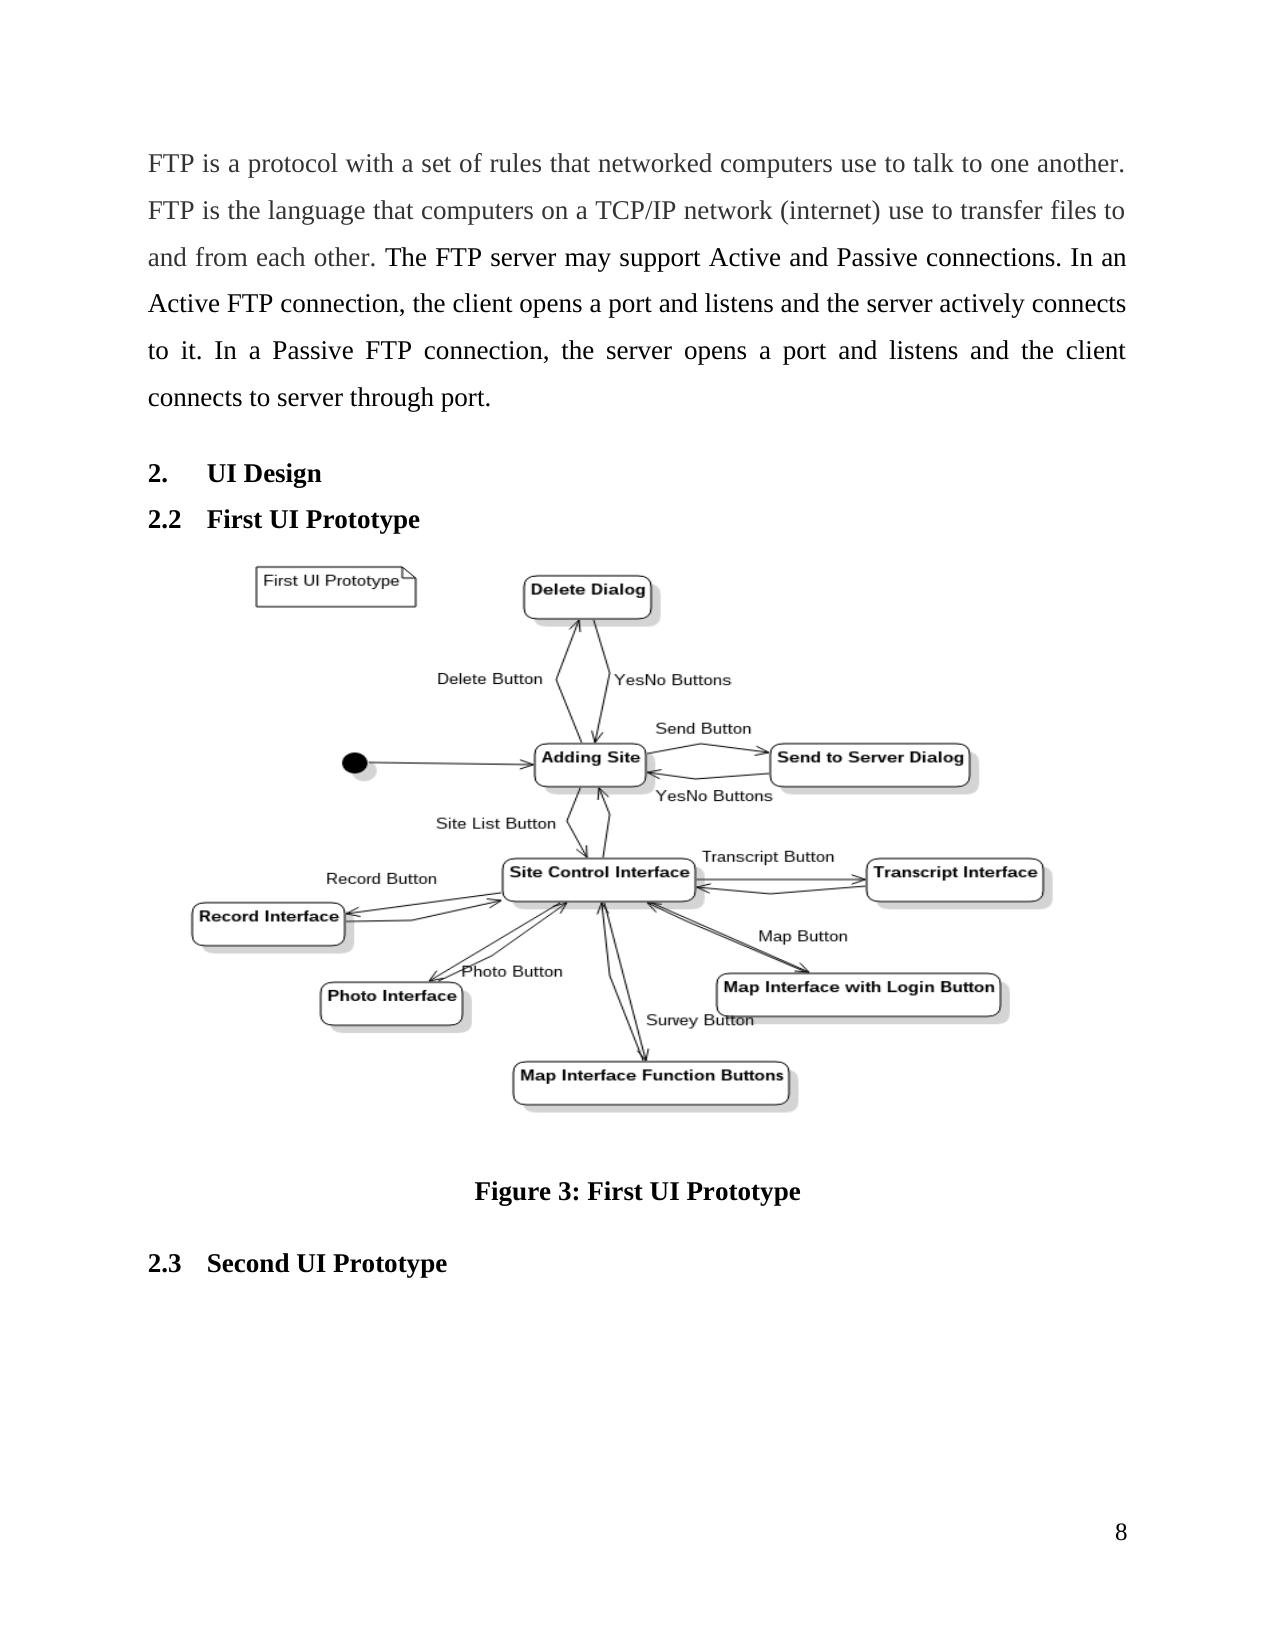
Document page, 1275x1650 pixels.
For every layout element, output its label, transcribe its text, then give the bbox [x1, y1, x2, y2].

text FTP is a protocol with a set of rules that networked computers use to talk to one another. FTP is the language that computers on a TCP/IP network (internet) use to transfer files to and from each other. The FTP server may support Active and Passive connections. In an Active FTP connection, the client opens a port and listens and the server actively connects to it. In a Passive FTP connection, the server opens a port and listens and the client connects to server through port. [148, 148, 1127, 412]
subtitle Second UI Prototype [148, 1247, 1127, 1278]
picture [179, 556, 1097, 1149]
subtitle UI Design [148, 457, 1127, 488]
subtitle First UI Prototype [148, 503, 1127, 534]
text Figure 3: First UI Prototype [148, 1175, 1127, 1206]
